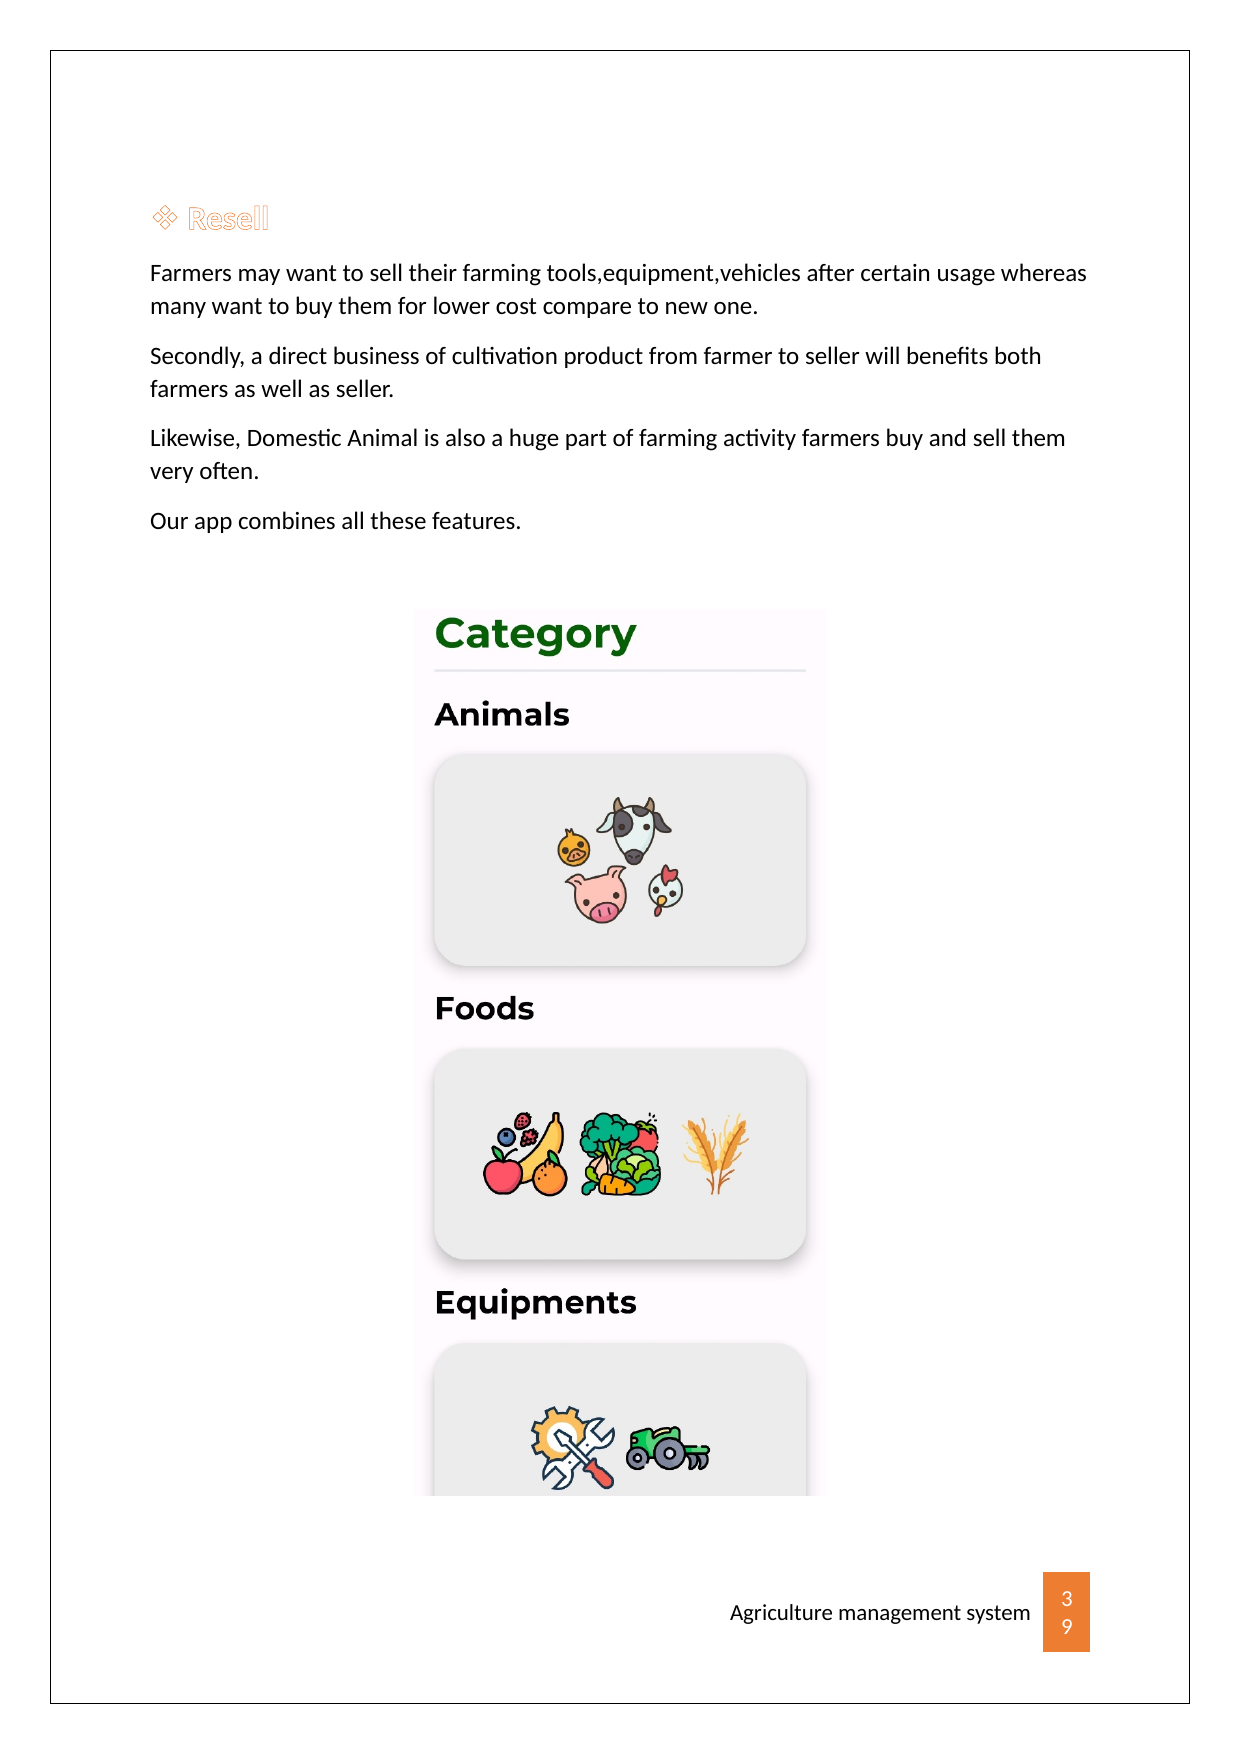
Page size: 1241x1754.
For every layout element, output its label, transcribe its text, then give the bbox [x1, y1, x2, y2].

text Farmers may want to sell their farming tools,equipment,vehicles after certain usage whereas many want to buy them for lower cost compare to new one. [150, 257, 1090, 321]
text Likewise, Domestic Animal is also a huge part of farming activity farmers buy and sell them very often. [150, 422, 1090, 486]
text Our app combines all these features. [150, 505, 1090, 536]
picture [413, 609, 827, 1496]
text Secondly, a direct business of cultivation product from farmer to seller will benefits both farmers as well as seller. [150, 340, 1090, 403]
list Resell [150, 197, 1090, 238]
